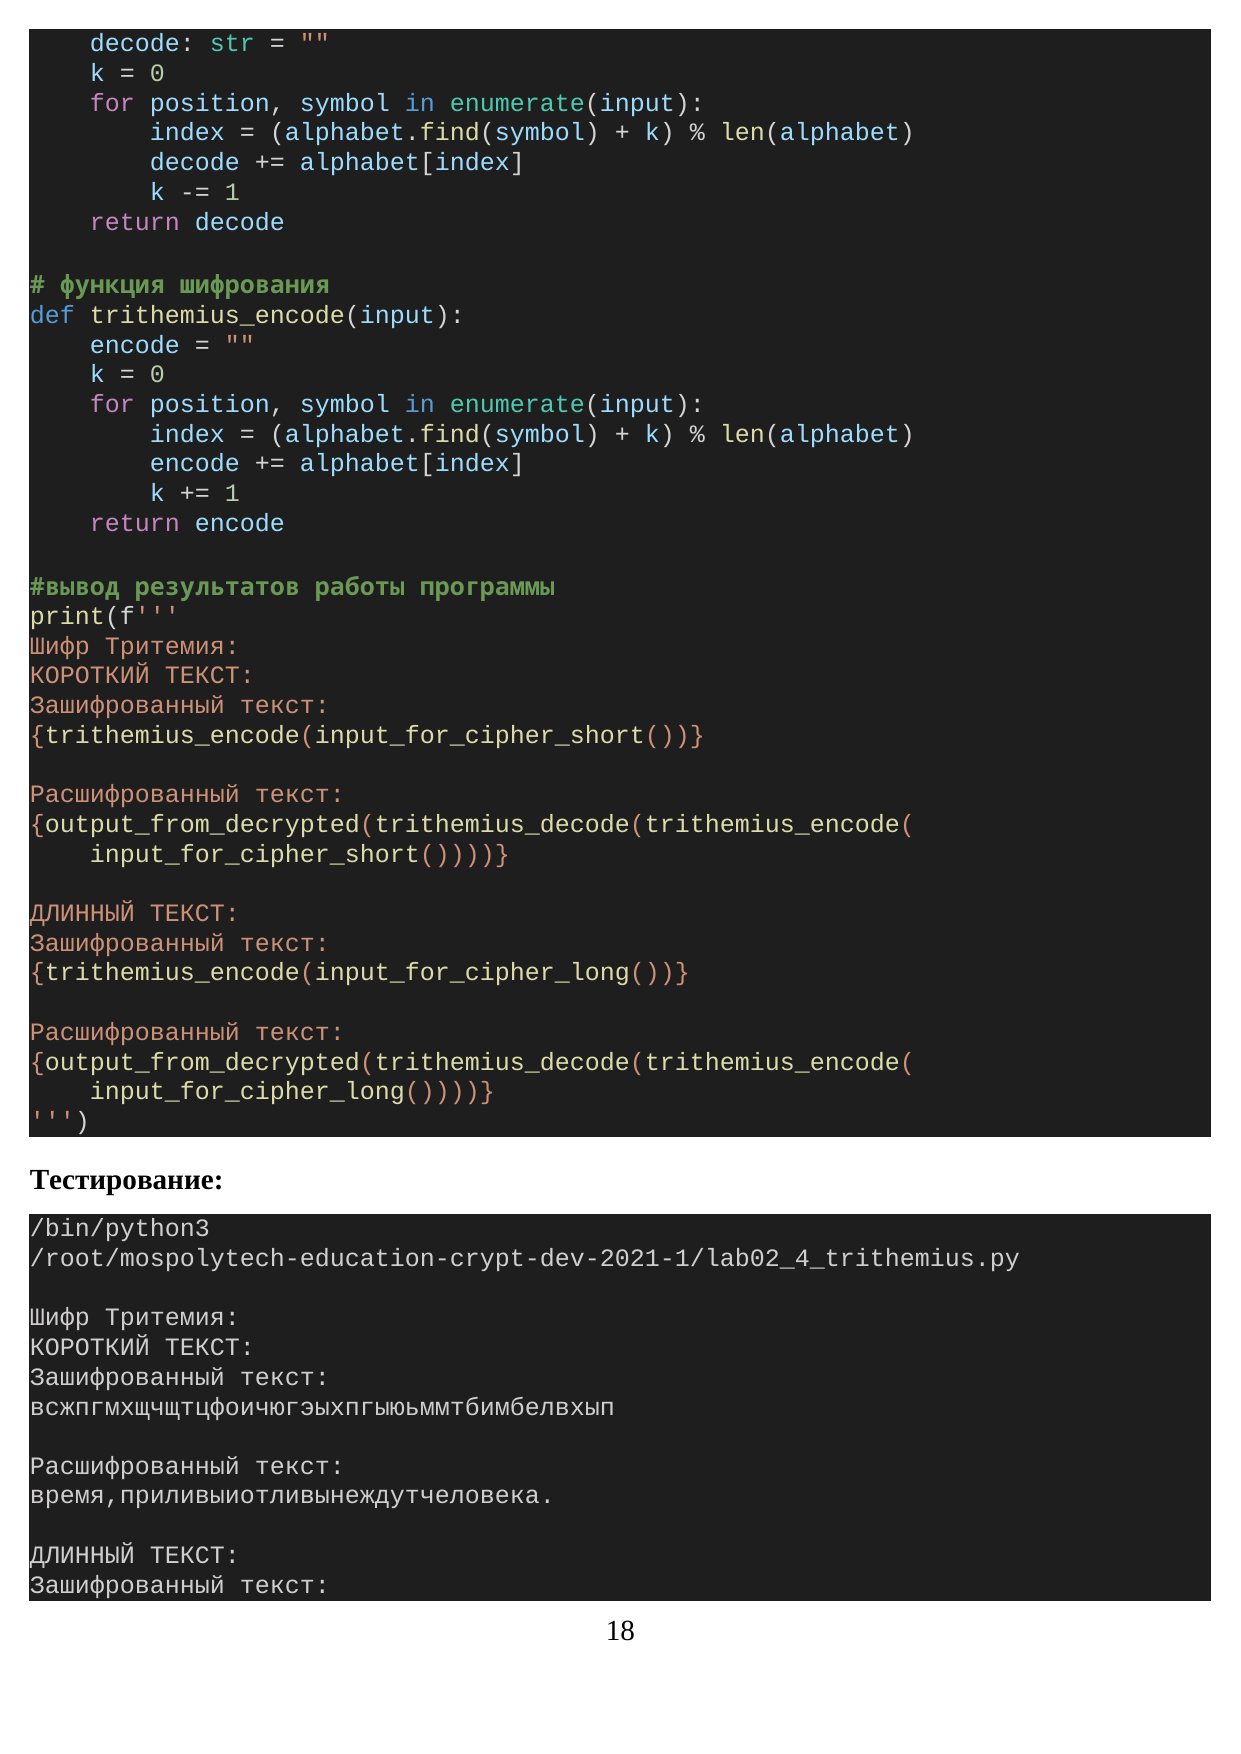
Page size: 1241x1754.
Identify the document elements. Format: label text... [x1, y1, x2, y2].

text {trithemius_encode(input_for_cipher_long())} [29, 959, 1211, 988]
text всжпгмхщчщтцфоичюгэыхпгыюьммтбимбелвхып [29, 1393, 1211, 1422]
text return decode [29, 208, 1211, 237]
text print(f''' [29, 602, 1211, 632]
text {output_from_decrypted(trithemius_decode(trithemius_encode( [29, 810, 1211, 840]
text время,приливыиотливынеждутчеловека. [29, 1482, 1211, 1511]
text Зашифрованный текст: [29, 1363, 1211, 1393]
text encode = "" [29, 331, 1211, 361]
text ''') [29, 1107, 1211, 1137]
text КОРОТКИЙ ТЕКСТ: [29, 662, 1211, 691]
text for position, symbol in enumerate(input): [29, 390, 1211, 420]
text Расшифрованный текст: [29, 1452, 1211, 1482]
text encode += alphabet[index] [29, 449, 1211, 479]
text index = (alphabet.find(symbol) + k) % len(alphabet) [29, 420, 1211, 449]
text k = 0 [29, 59, 1211, 89]
text k = 0 [29, 361, 1211, 390]
text Зашифрованный текст: [29, 1571, 1211, 1601]
text ДЛИННЫЙ ТЕКСТ: [29, 1541, 1211, 1571]
text КОРОТКИЙ ТЕКСТ: [29, 1333, 1211, 1363]
text Расшифрованный текст: [29, 1018, 1211, 1048]
text decode += alphabet[index] [29, 148, 1211, 178]
text {trithemius_encode(input_for_cipher_short())} [29, 721, 1211, 751]
text Шифр Тритемия: [29, 1304, 1211, 1333]
text for position, symbol in enumerate(input): [29, 89, 1211, 119]
text # функция шифрования [29, 267, 1211, 301]
text Зашифрованный текст: [29, 691, 1211, 721]
text ДЛИННЫЙ ТЕКСТ: [29, 899, 1211, 929]
text index = (alphabet.find(symbol) + k) % len(alphabet) [29, 119, 1211, 148]
text Расшифрованный текст: [29, 781, 1211, 810]
text Зашифрованный текст: [29, 929, 1211, 959]
text decode: str = "" [29, 29, 1211, 59]
text /bin/python3 /root/mospolytech-education-crypt-dev-2021-1/lab02_4_trithemius.py [29, 1214, 1211, 1274]
text def trithemius_encode(input): [29, 301, 1211, 331]
text input_for_cipher_short())))} [29, 840, 1211, 869]
text k += 1 [29, 479, 1211, 509]
text Тестирование: [29, 1162, 1211, 1195]
text Шифр Тритемия: [29, 632, 1211, 662]
text #вывод результатов работы программы [29, 568, 1211, 602]
text input_for_cipher_long())))} [29, 1077, 1211, 1107]
text k -= 1 [29, 178, 1211, 208]
text {output_from_decrypted(trithemius_decode(trithemius_encode( [29, 1048, 1211, 1077]
text return encode [29, 509, 1211, 539]
